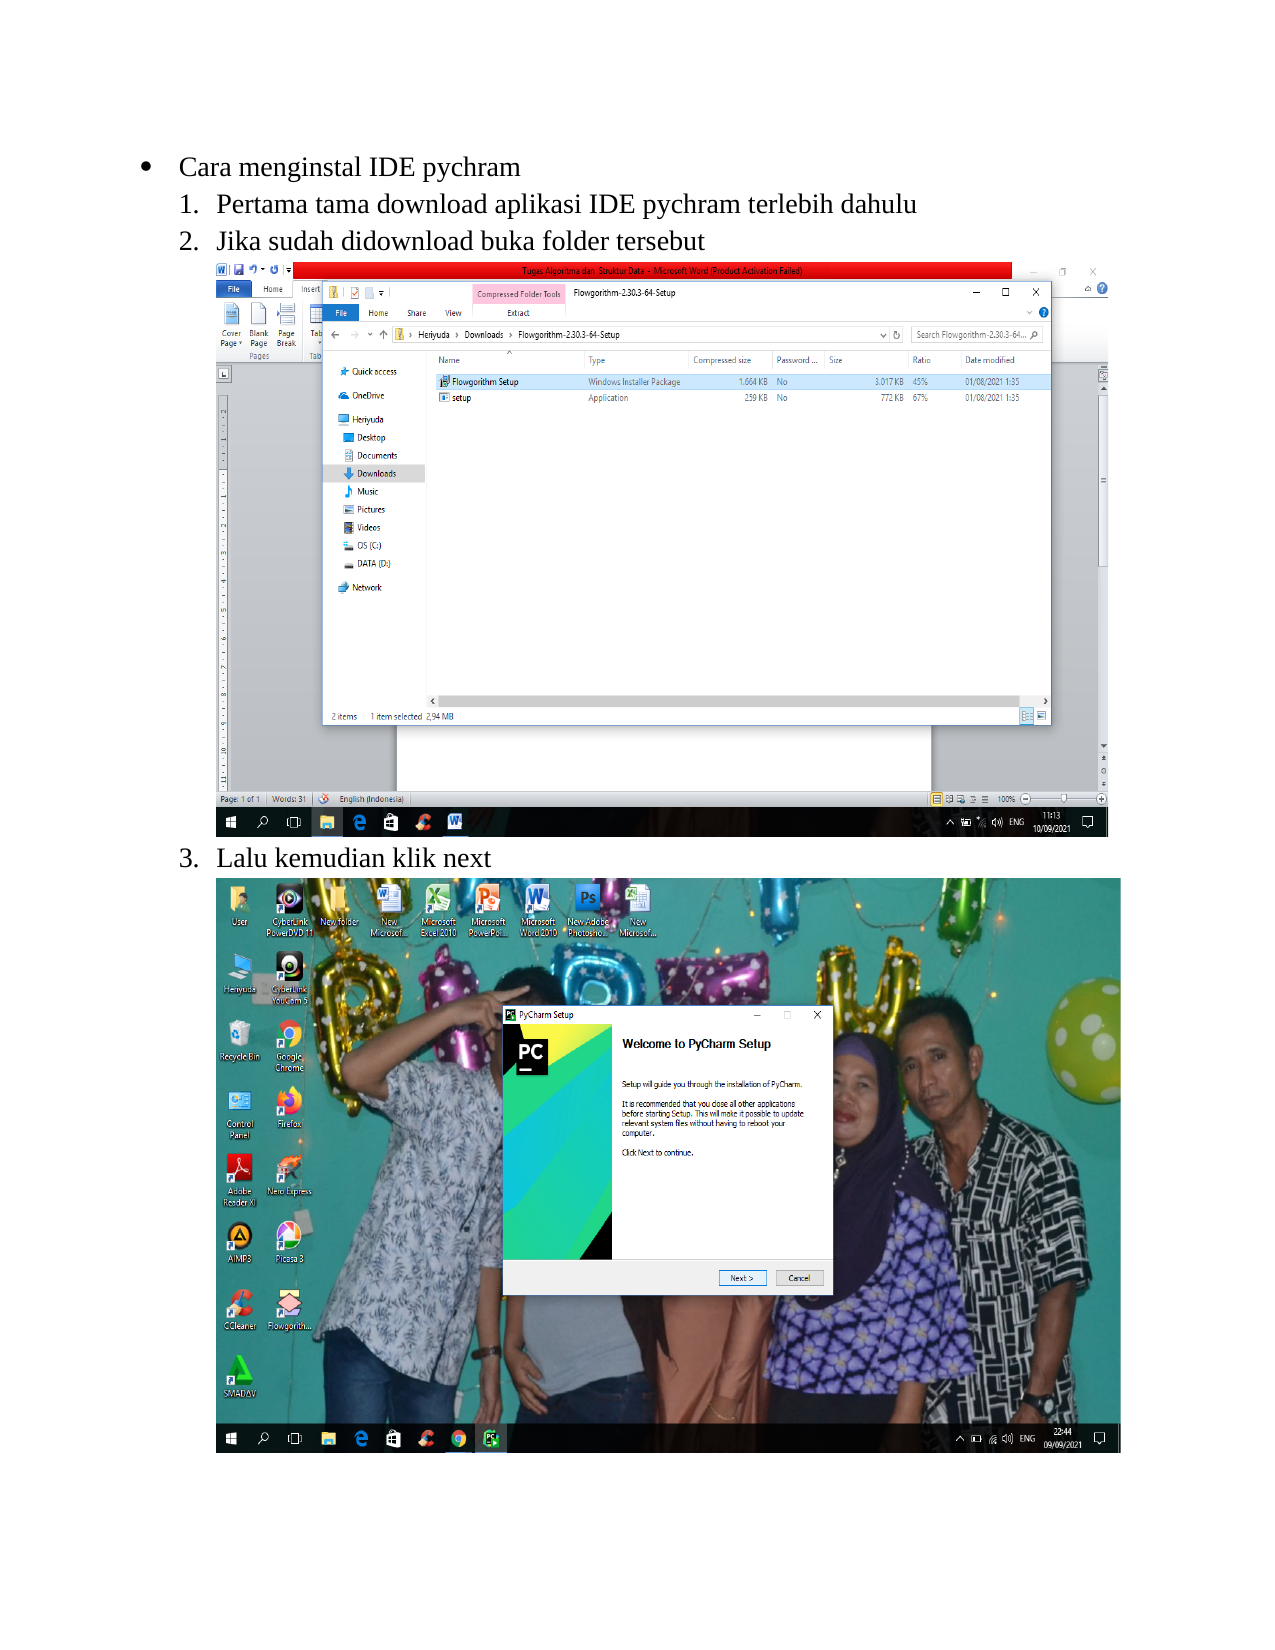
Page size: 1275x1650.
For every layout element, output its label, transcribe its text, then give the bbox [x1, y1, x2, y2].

list Pertama tama download aplikasi IDE pychram terlebih dahulu [178, 187, 1240, 220]
list Cara menginstal IDE pychram [141, 150, 1240, 182]
list Lalu kemudian klik next [178, 841, 1240, 873]
list Jika sudah didownload buka folder tersebut [178, 224, 1240, 257]
picture [216, 261, 1109, 837]
picture [216, 878, 1121, 1453]
